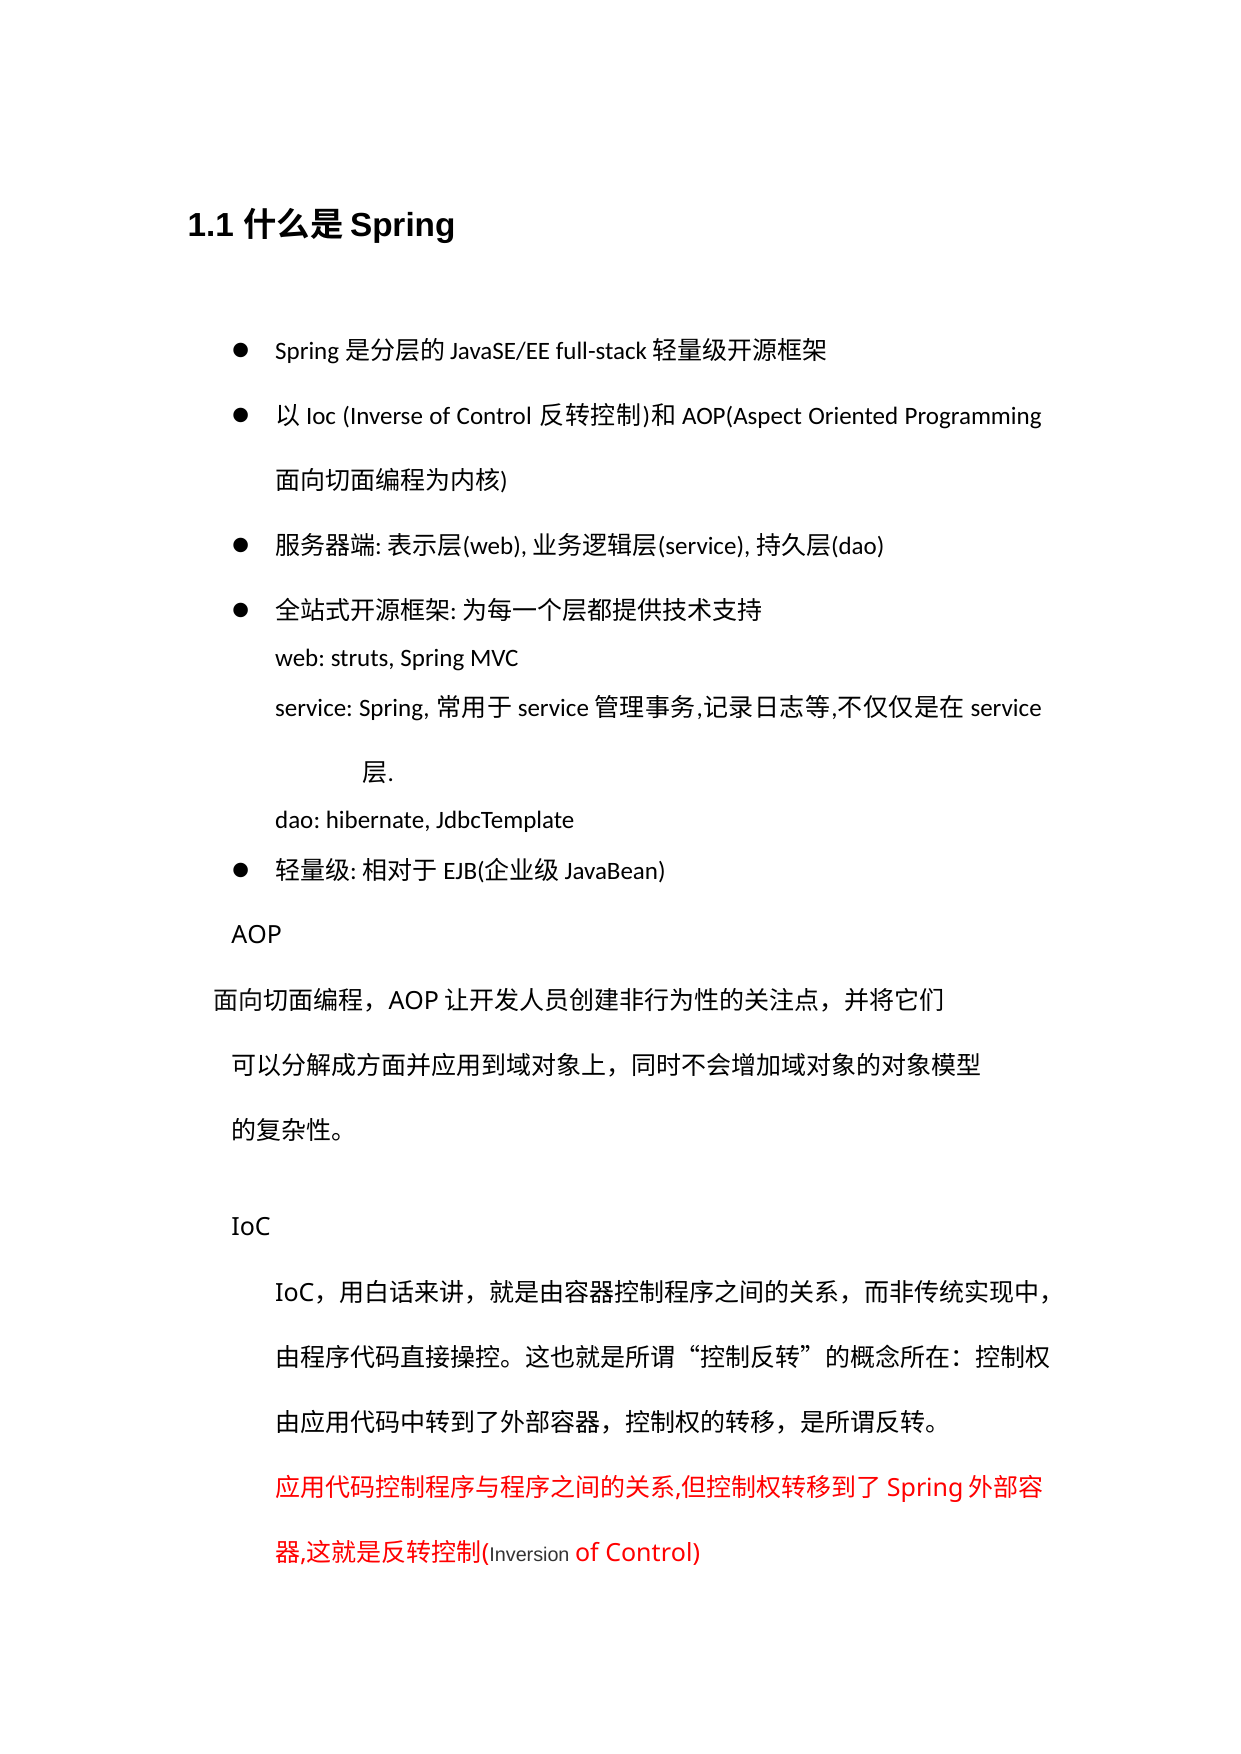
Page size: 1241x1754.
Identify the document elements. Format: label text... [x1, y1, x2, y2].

list Spring 是分层的JavaSE/EE full-stack 轻量级开源框架 [231, 316, 1053, 381]
text 应用代码控制程序与程序之间的关系,但控制权转移到了Spring外部容 器,这就是反转控制(Inversion of Control) [187, 1453, 1053, 1583]
text IoC [187, 1193, 1053, 1258]
list 服务器端: 表示层(web), 业务逻辑层(service), 持久层(dao) [231, 511, 1042, 576]
text web: struts, Spring MVC [231, 641, 1042, 673]
subtitle 1.1 什么是Spring [187, 189, 1053, 254]
list 以Ioc (Inverse of Control 反转控制)和AOP(Aspect Oriented Programming 面向切面编程为内核) [231, 381, 1042, 511]
text dao: hibernate, JdbcTemplate [231, 803, 1042, 836]
text 面向切面编程，AOP让开发人员创建非行为性的关注点，并将它们 可以分解成方面并应用到域对象上，同时不会增加域对象的对象模型 的复杂性。 [187, 966, 1053, 1161]
list 轻量级: 相对于 EJB(企业级JavaBean) [231, 836, 1042, 901]
text service: Spring, 常用于service管理事务,记录日志等,不仅仅是在service 层. [231, 673, 1042, 803]
list 全站式开源框架: 为每一个层都提供技术支持 [231, 576, 1042, 641]
text IoC，用白话来讲，就是由容器控制程序之间的关系，而非传统实现中， 由程序代码直接操控。这也就是所谓“控制反转”的概念所在：控制权 由应用代码中转到了外部容器，控制权的转移，是所谓反转。 [187, 1258, 1053, 1453]
text AOP [187, 901, 1053, 966]
